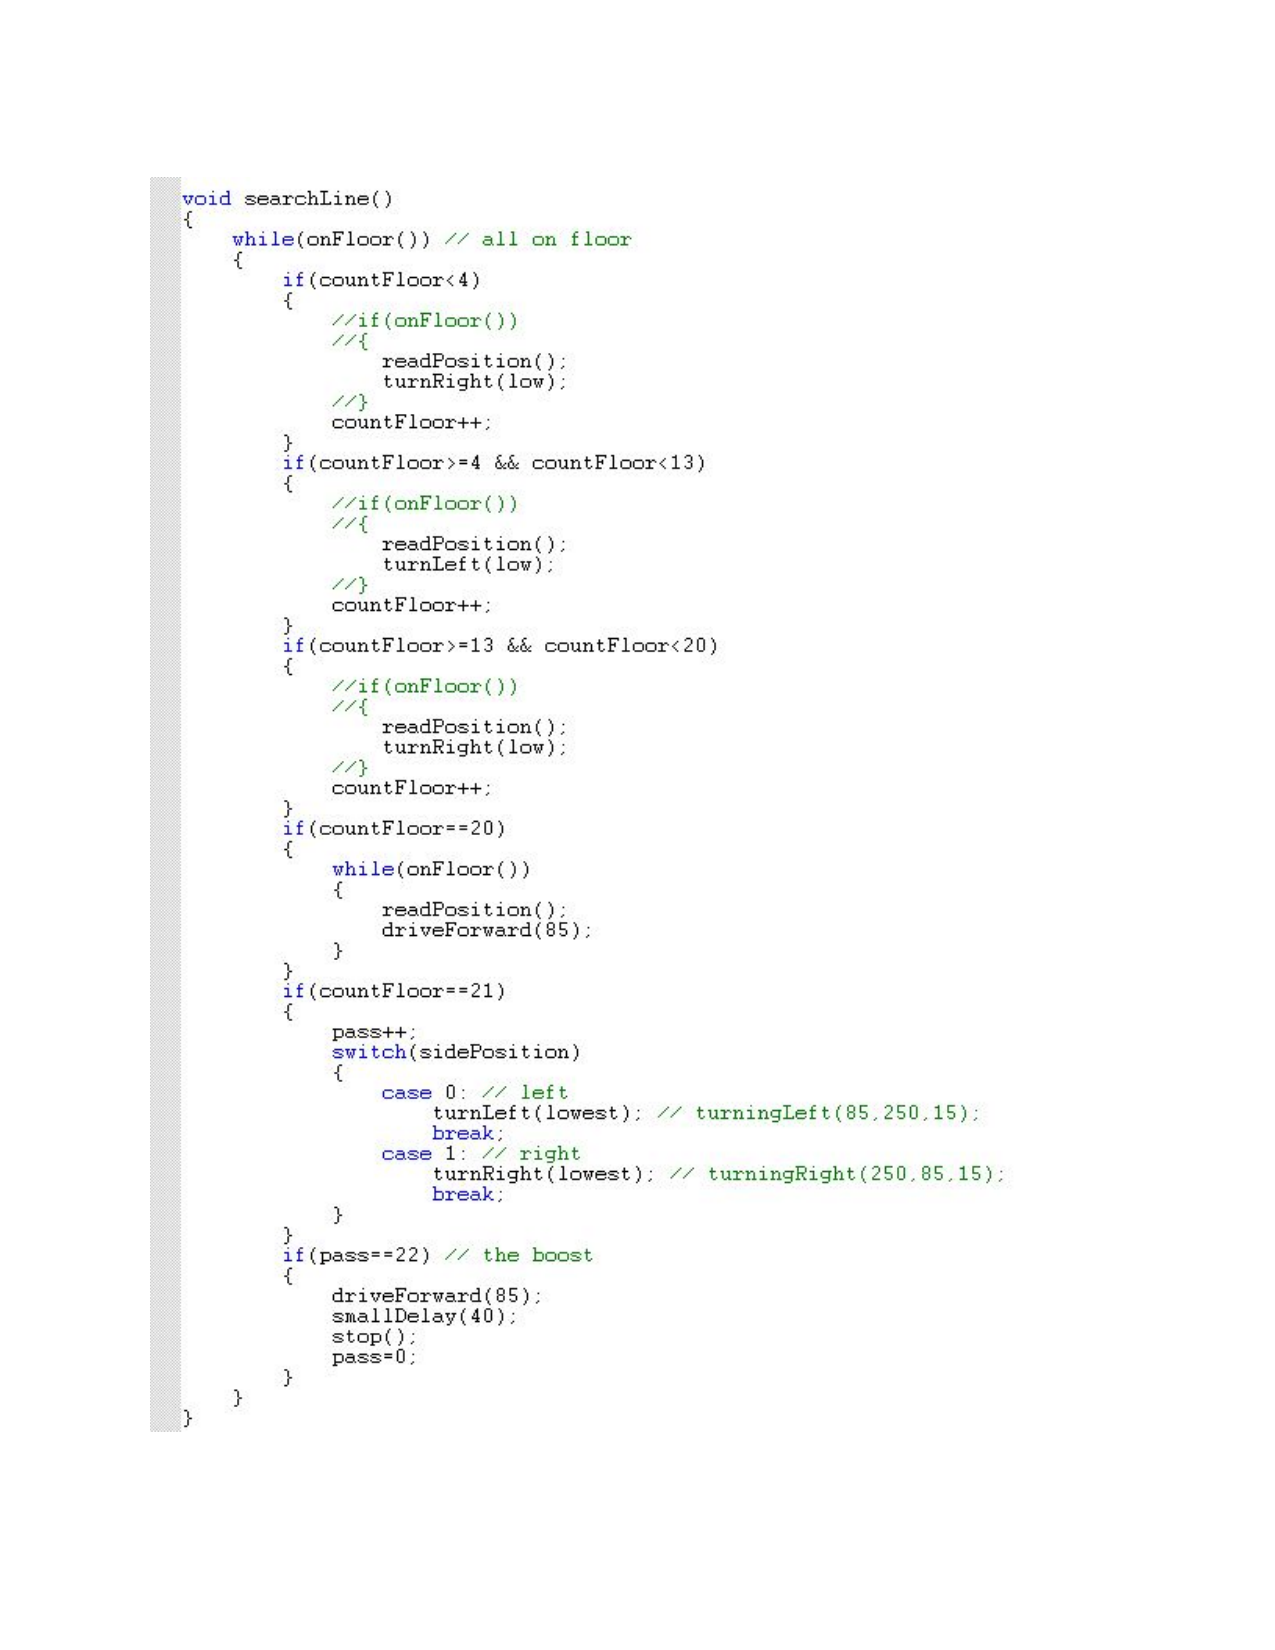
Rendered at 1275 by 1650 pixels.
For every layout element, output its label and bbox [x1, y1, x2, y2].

picture [150, 177, 1068, 1432]
